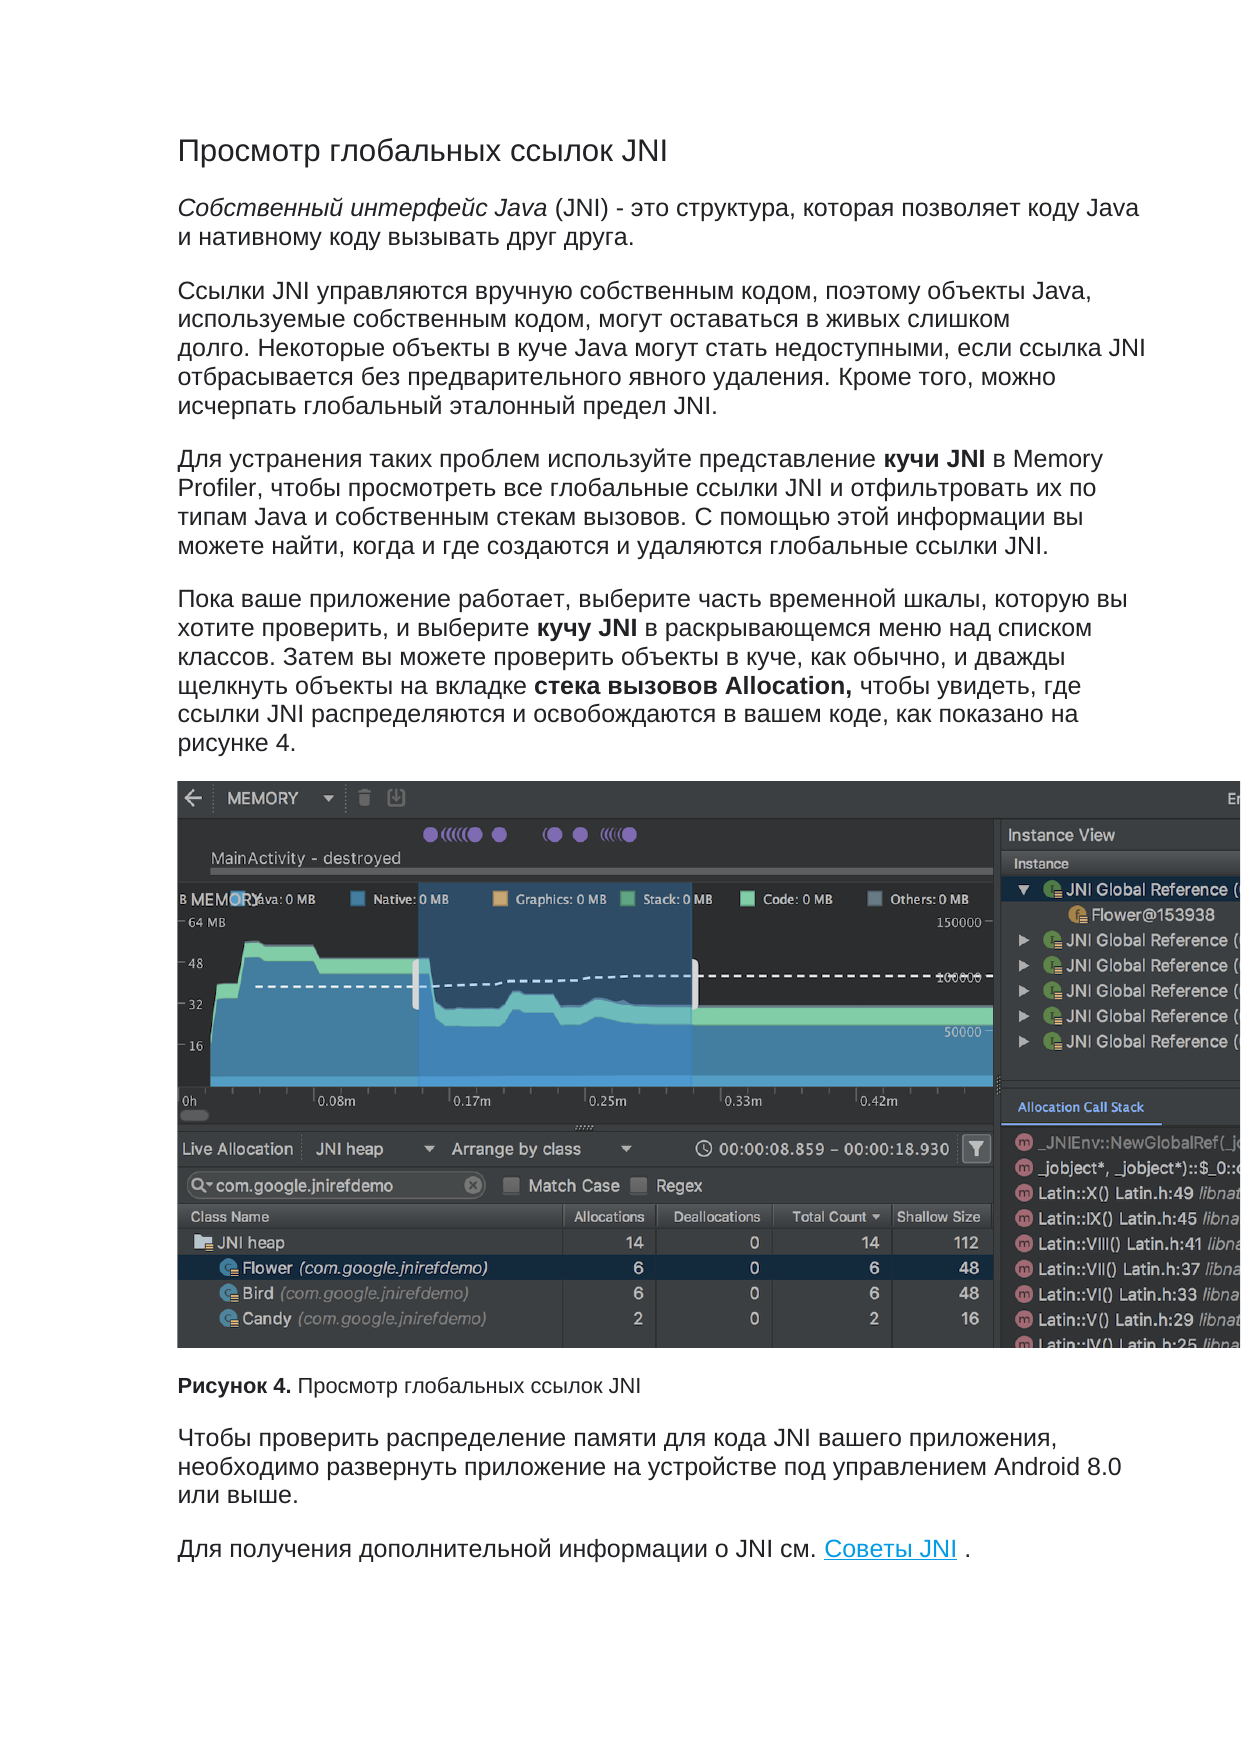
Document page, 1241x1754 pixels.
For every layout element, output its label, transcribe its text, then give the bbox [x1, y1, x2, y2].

text Для получения дополнительной информации о JNI см. Советы JNI . [177, 1534, 1152, 1563]
text Ссылки JNI управляются вручную собственным кодом, поэтому объекты Java, используемые собственным кодом, могут оставаться в живых слишком долго. Некоторые объекты в куче Java могут стать недоступными, если ссылка JNI отбрасывается без предварительного явного удаления. Кроме того, можно исчерпать глобальный эталонный предел JNI. [177, 276, 1152, 419]
text Просмотр глобальных ссылок JNI [177, 118, 1152, 168]
text Для устранения таких проблем используйте представление кучи JNI в Memory Profiler, чтобы просмотреть все глобальные ссылки JNI и отфильтровать их по типам Java и собственным стекам вызовов. С помощью этой информации вы можете найти, когда и где создаются и удаляются глобальные ссылки JNI. [177, 444, 1152, 559]
text Собственный интерфейс Java (JNI) - это структура, которая позволяет коду Java и нативному коду вызывать друг друга. [177, 193, 1152, 251]
picture [177, 781, 1241, 1348]
text Пока ваше приложение работает, выберите часть временной шкалы, которую вы хотите проверить, и выберите кучу JNI в раскрывающемся меню над списком классов. Затем вы можете проверить объекты в куче, как обычно, и дважды щелкнуть объекты на вкладке стека вызовов Allocation, чтобы увидеть, где ссылки JNI распределяются и освобождаются в вашем коде, как показано на рисунке 4. [177, 584, 1152, 757]
text Рисунок 4. Просмотр глобальных ссылок JNI [177, 1373, 1152, 1398]
text Чтобы проверить распределение памяти для кода JNI вашего приложения, необходимо развернуть приложение на устройстве под управлением Android 8.0 или выше. [177, 1423, 1152, 1509]
